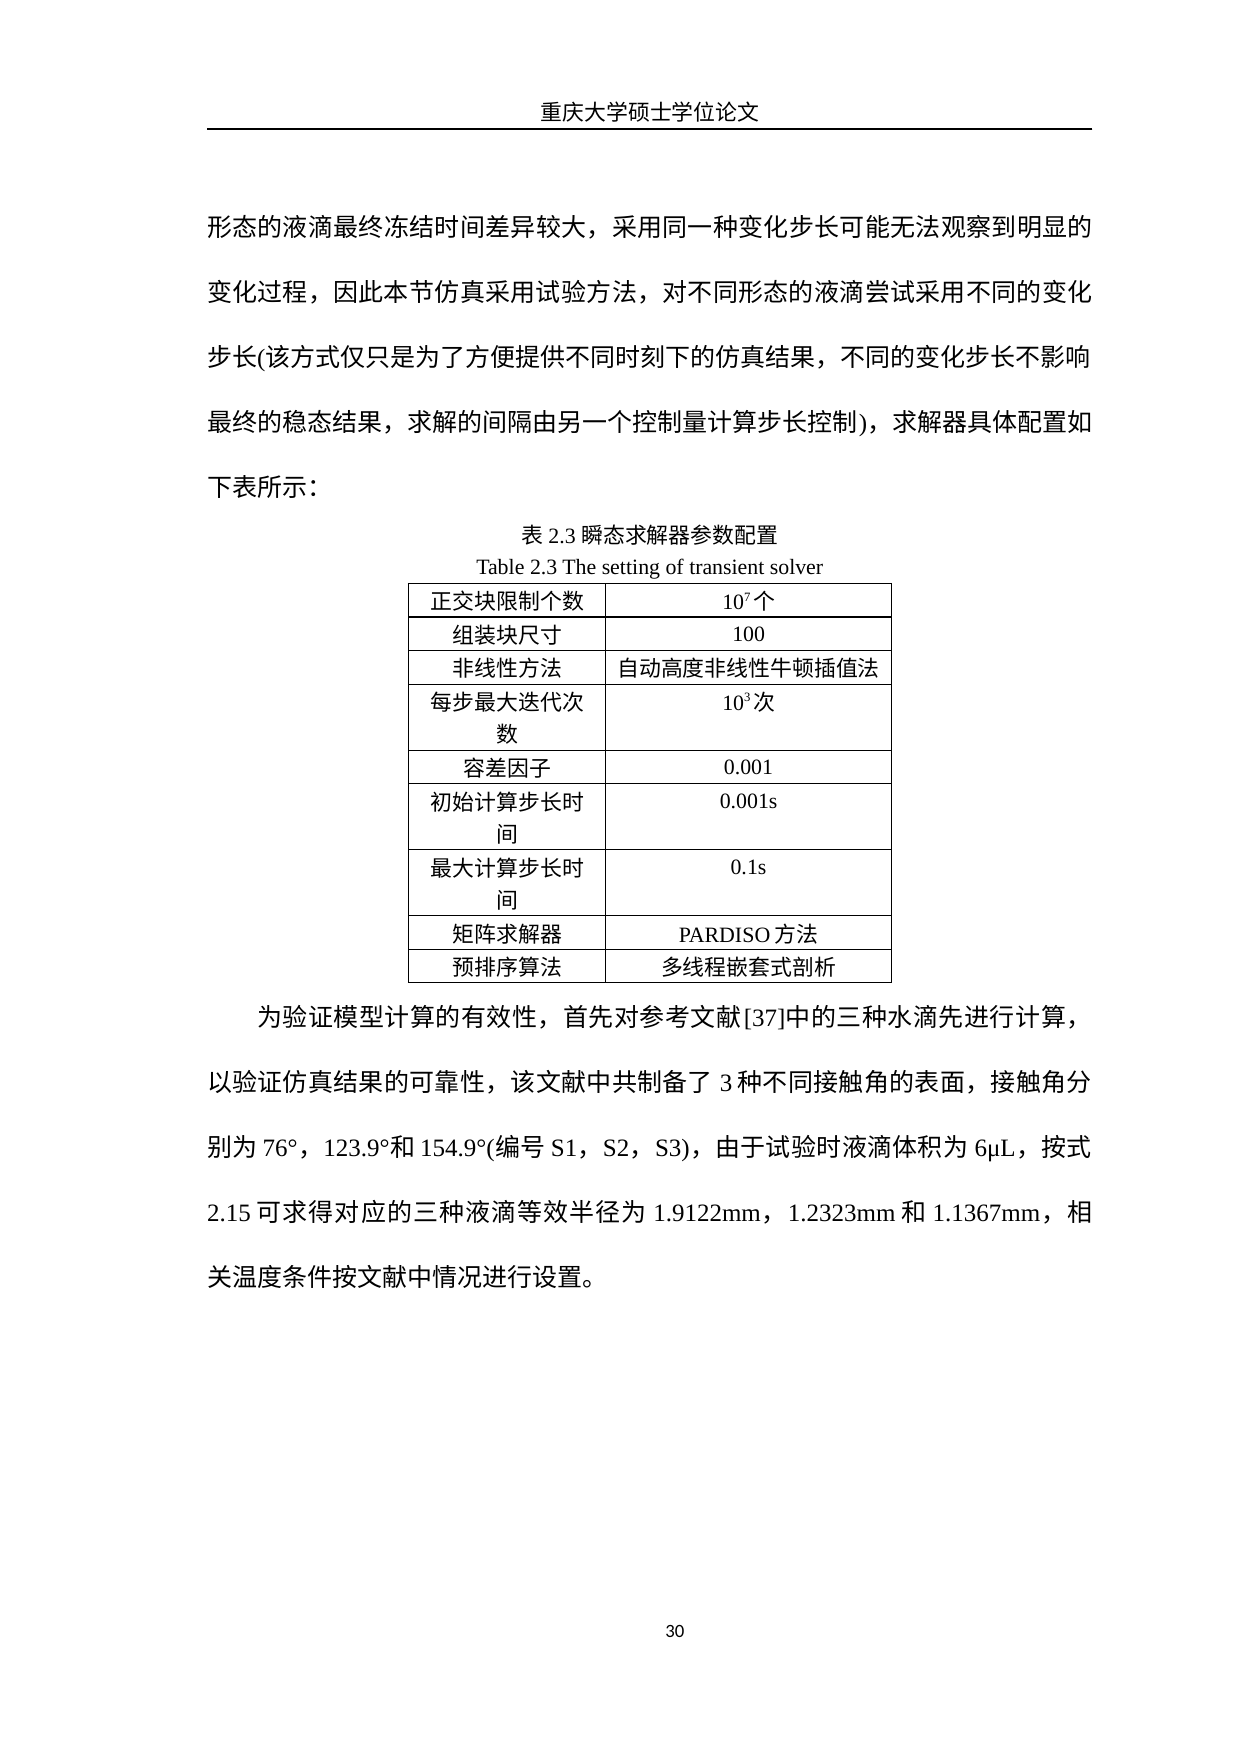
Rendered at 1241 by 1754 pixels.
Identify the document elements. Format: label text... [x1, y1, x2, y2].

table_cell 0.1s [606, 850, 891, 915]
table_cell 预排序算法 [409, 950, 605, 982]
table_cell 初始计算步长时间 [409, 784, 605, 849]
table_cell 每步最大迭代次数 [409, 685, 605, 749]
table_cell PARDISO方法 [606, 916, 891, 949]
table_cell 多线程嵌套式剖析 [606, 950, 891, 982]
table_header 正交块限制个数 [409, 584, 605, 616]
table_cell 组装块尺寸 [409, 618, 605, 650]
table_cell 100 [606, 618, 891, 650]
table_cell 矩阵求解器 [409, 916, 605, 949]
text 表 2.3 瞬态求解器参数配置 [207, 518, 1092, 550]
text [207, 193, 1092, 518]
table_cell 容差因子 [409, 751, 605, 783]
text Table 2.3 The setting of transient solver [207, 550, 1092, 583]
table_cell 最大计算步长时间 [409, 850, 605, 915]
table_cell 自动高度非线性牛顿插值法 [606, 651, 891, 683]
table_cell 0.001 [606, 751, 891, 783]
table_cell 103次 [606, 685, 891, 749]
text 为验证模型计算的有效性，首先对参考文献[37]中的三种水滴先进行计算，以验证仿真结果的可靠性，该文献中共制备了3种不同接触角的表面，接触角分别为76°，123.9°和154.9°(编号S1，S2，S3)，由于试验时液滴体积为6μL，按式2.15可求得对应的三种液滴等效半径为1.9122mm，1.2323mm和1.1367mm，相关温度条件按文献中情况进行设置。 [207, 983, 1092, 1308]
table_cell 非线性方法 [409, 651, 605, 683]
table_header 107个 [606, 584, 891, 616]
table_cell 0.001s [606, 784, 891, 849]
